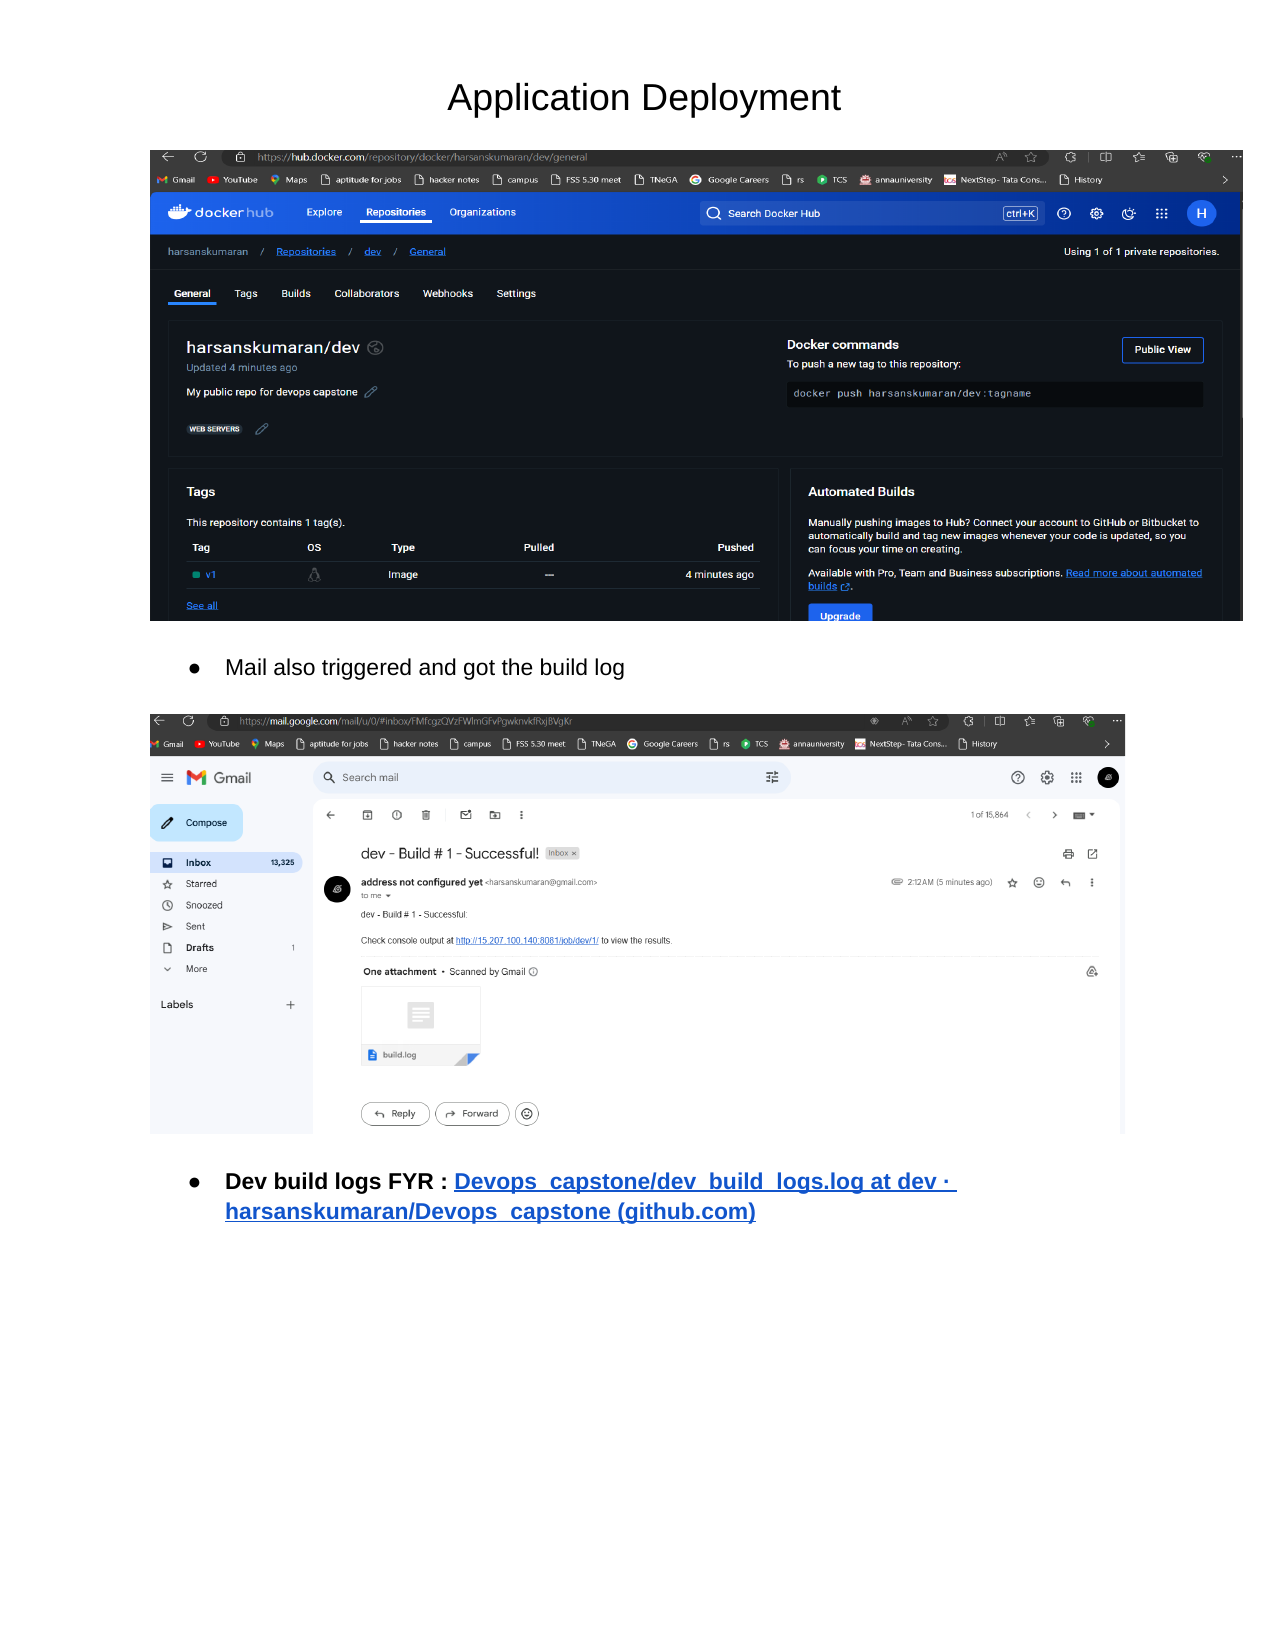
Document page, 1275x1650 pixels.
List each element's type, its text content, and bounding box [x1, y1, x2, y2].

picture [150, 714, 1125, 1134]
list Dev build logs FYR : Devops_capstone/dev_build_logs.log at dev · harsanskumaran/Devops_capstone (github.com) [187, 1168, 1125, 1224]
list Mail also triggered and got the build log [187, 654, 1125, 681]
picture [150, 150, 1243, 621]
